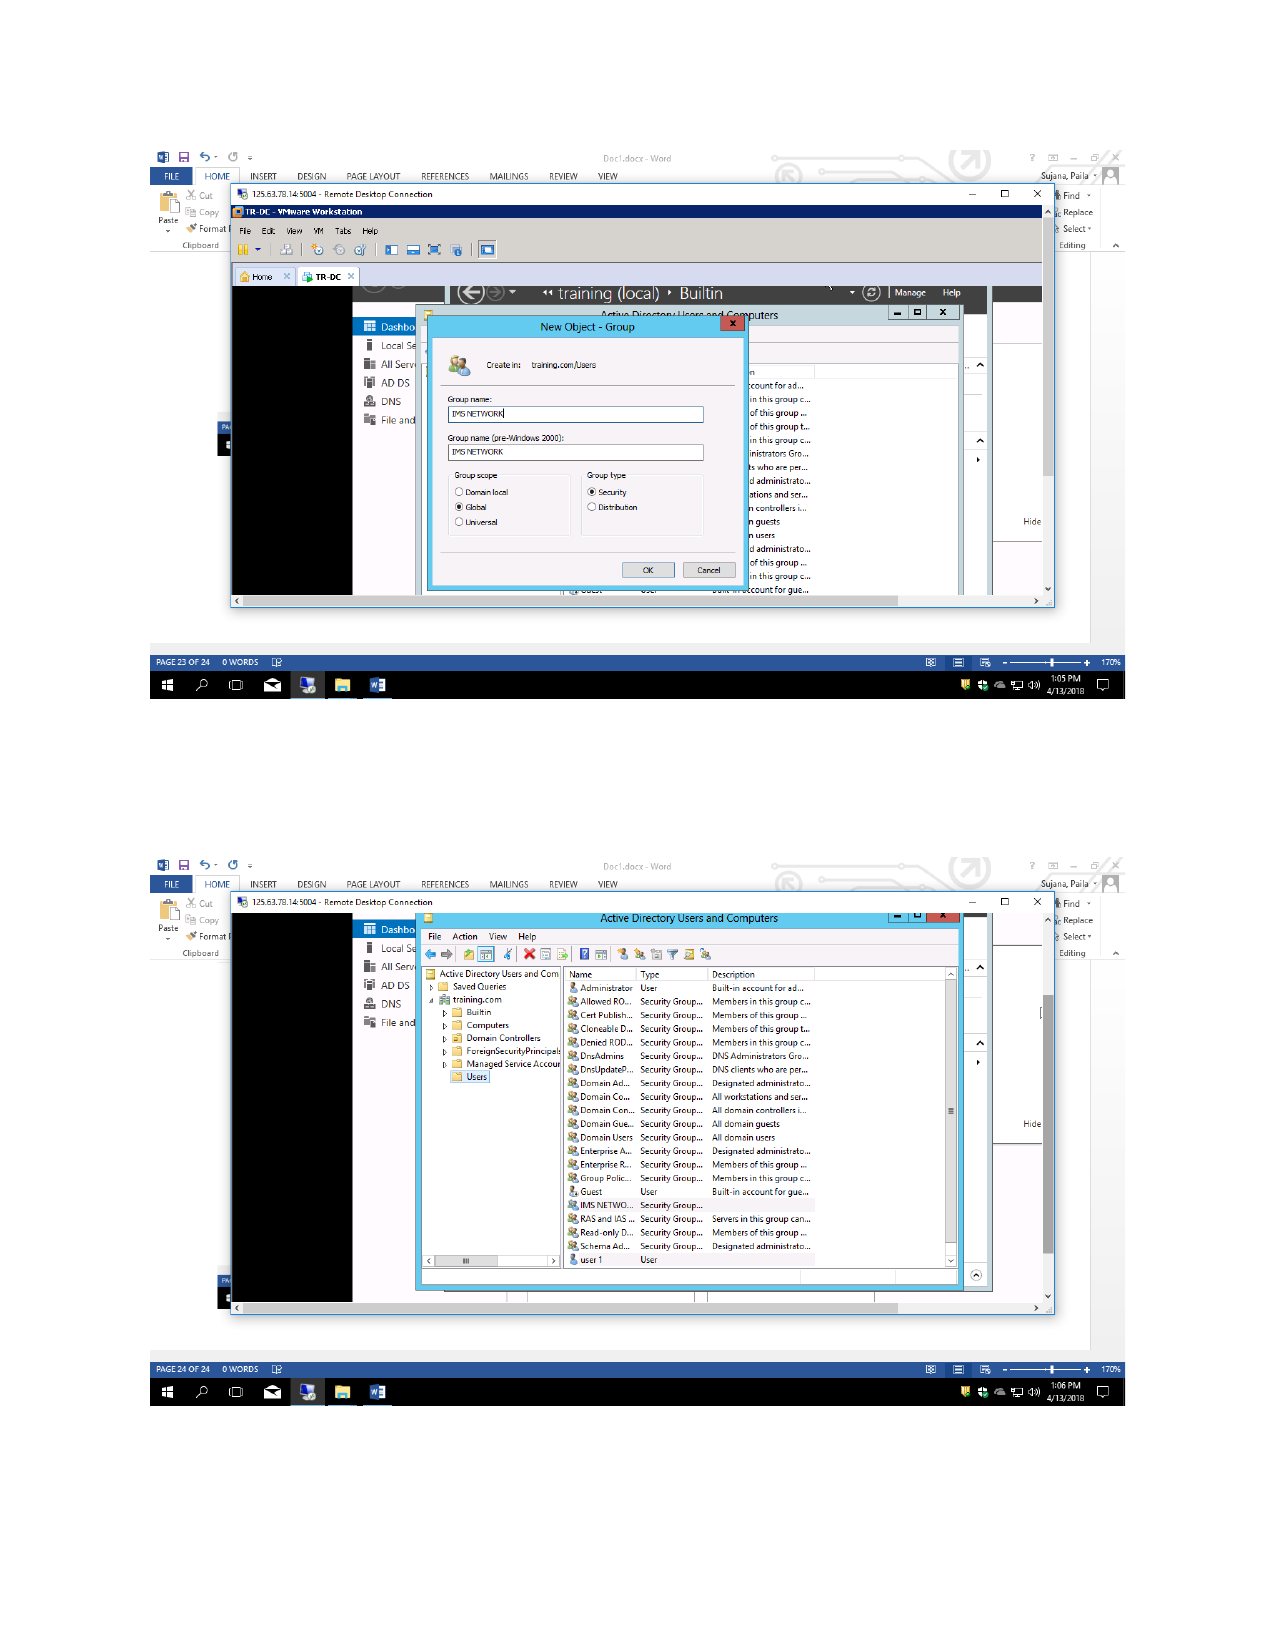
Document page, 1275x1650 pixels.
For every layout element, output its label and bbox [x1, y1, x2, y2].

picture [150, 150, 1125, 699]
picture [150, 857, 1125, 1406]
